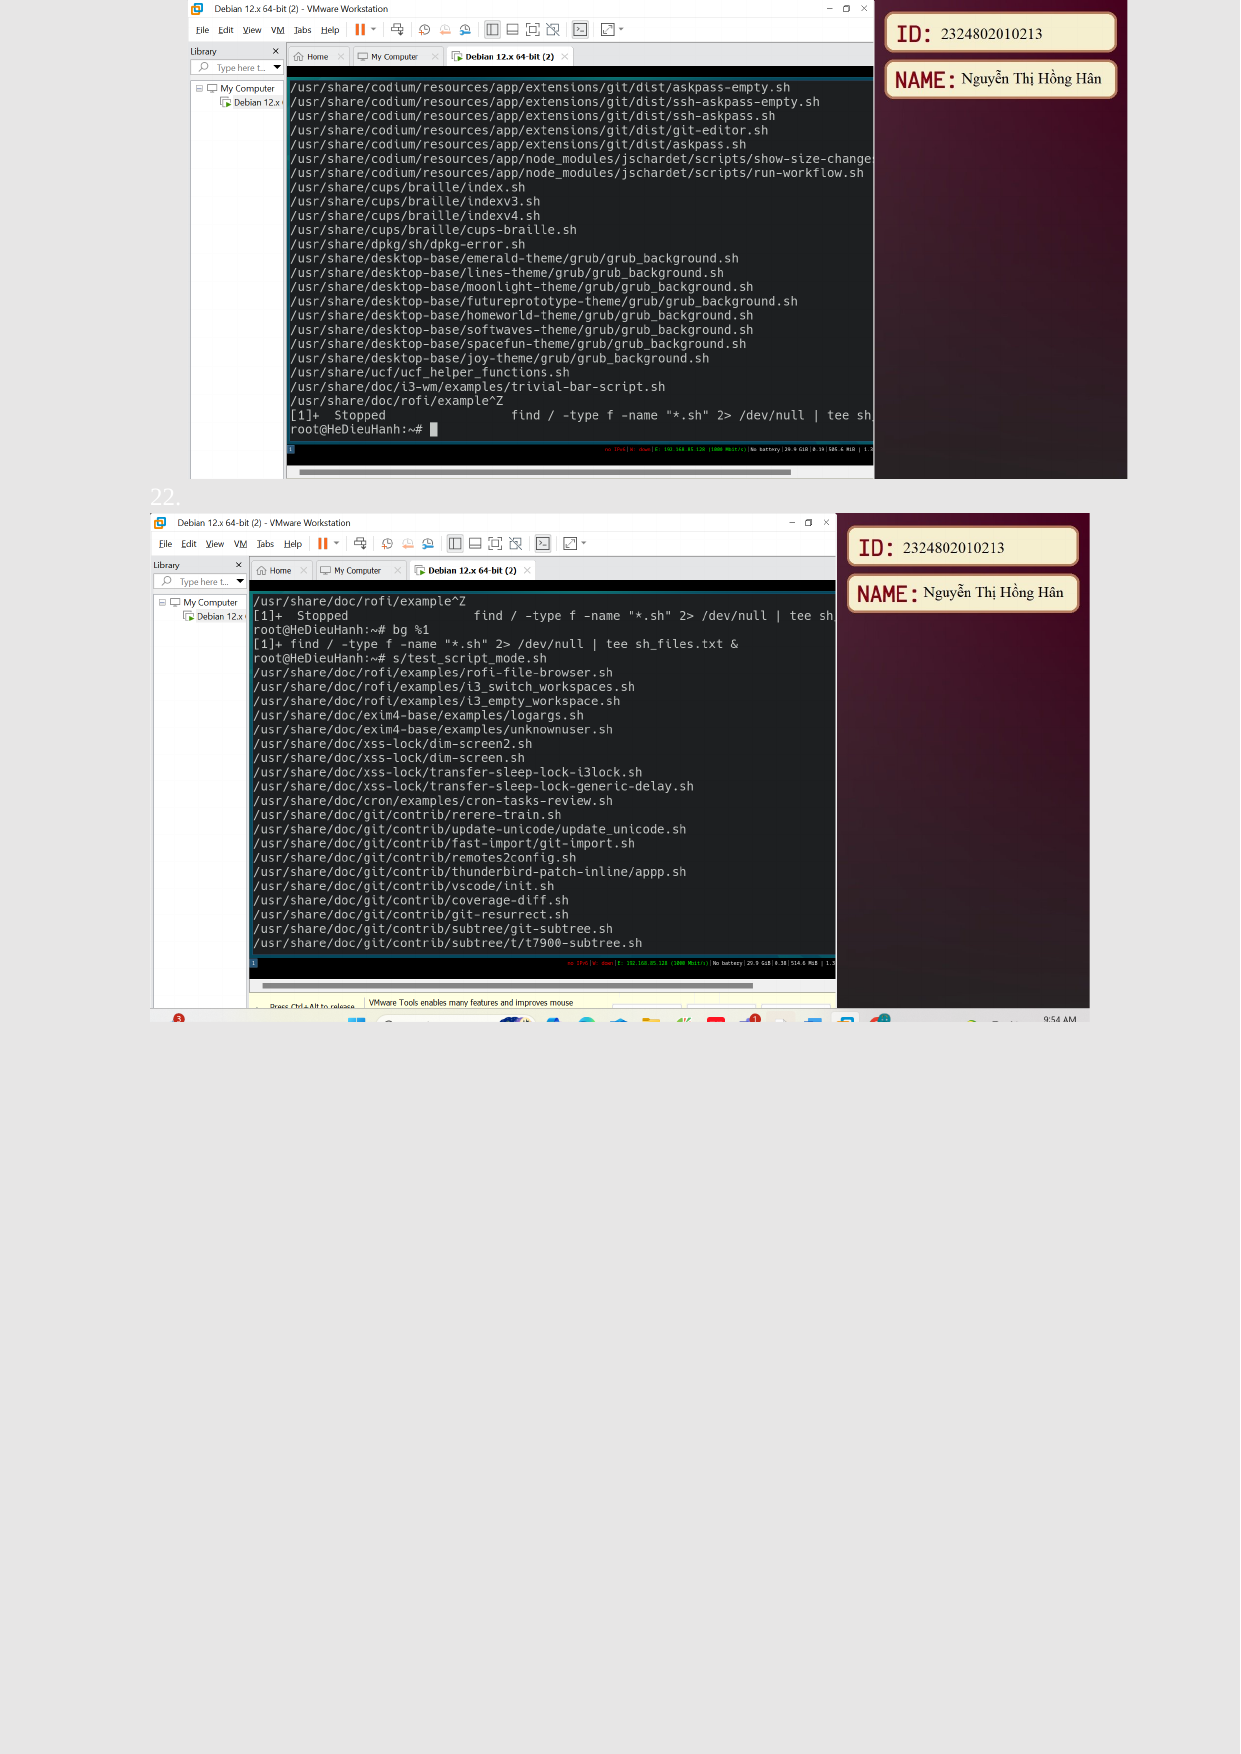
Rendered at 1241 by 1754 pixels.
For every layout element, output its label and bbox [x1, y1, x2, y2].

picture [150, 513, 1090, 1022]
picture [187, 0, 1128, 479]
